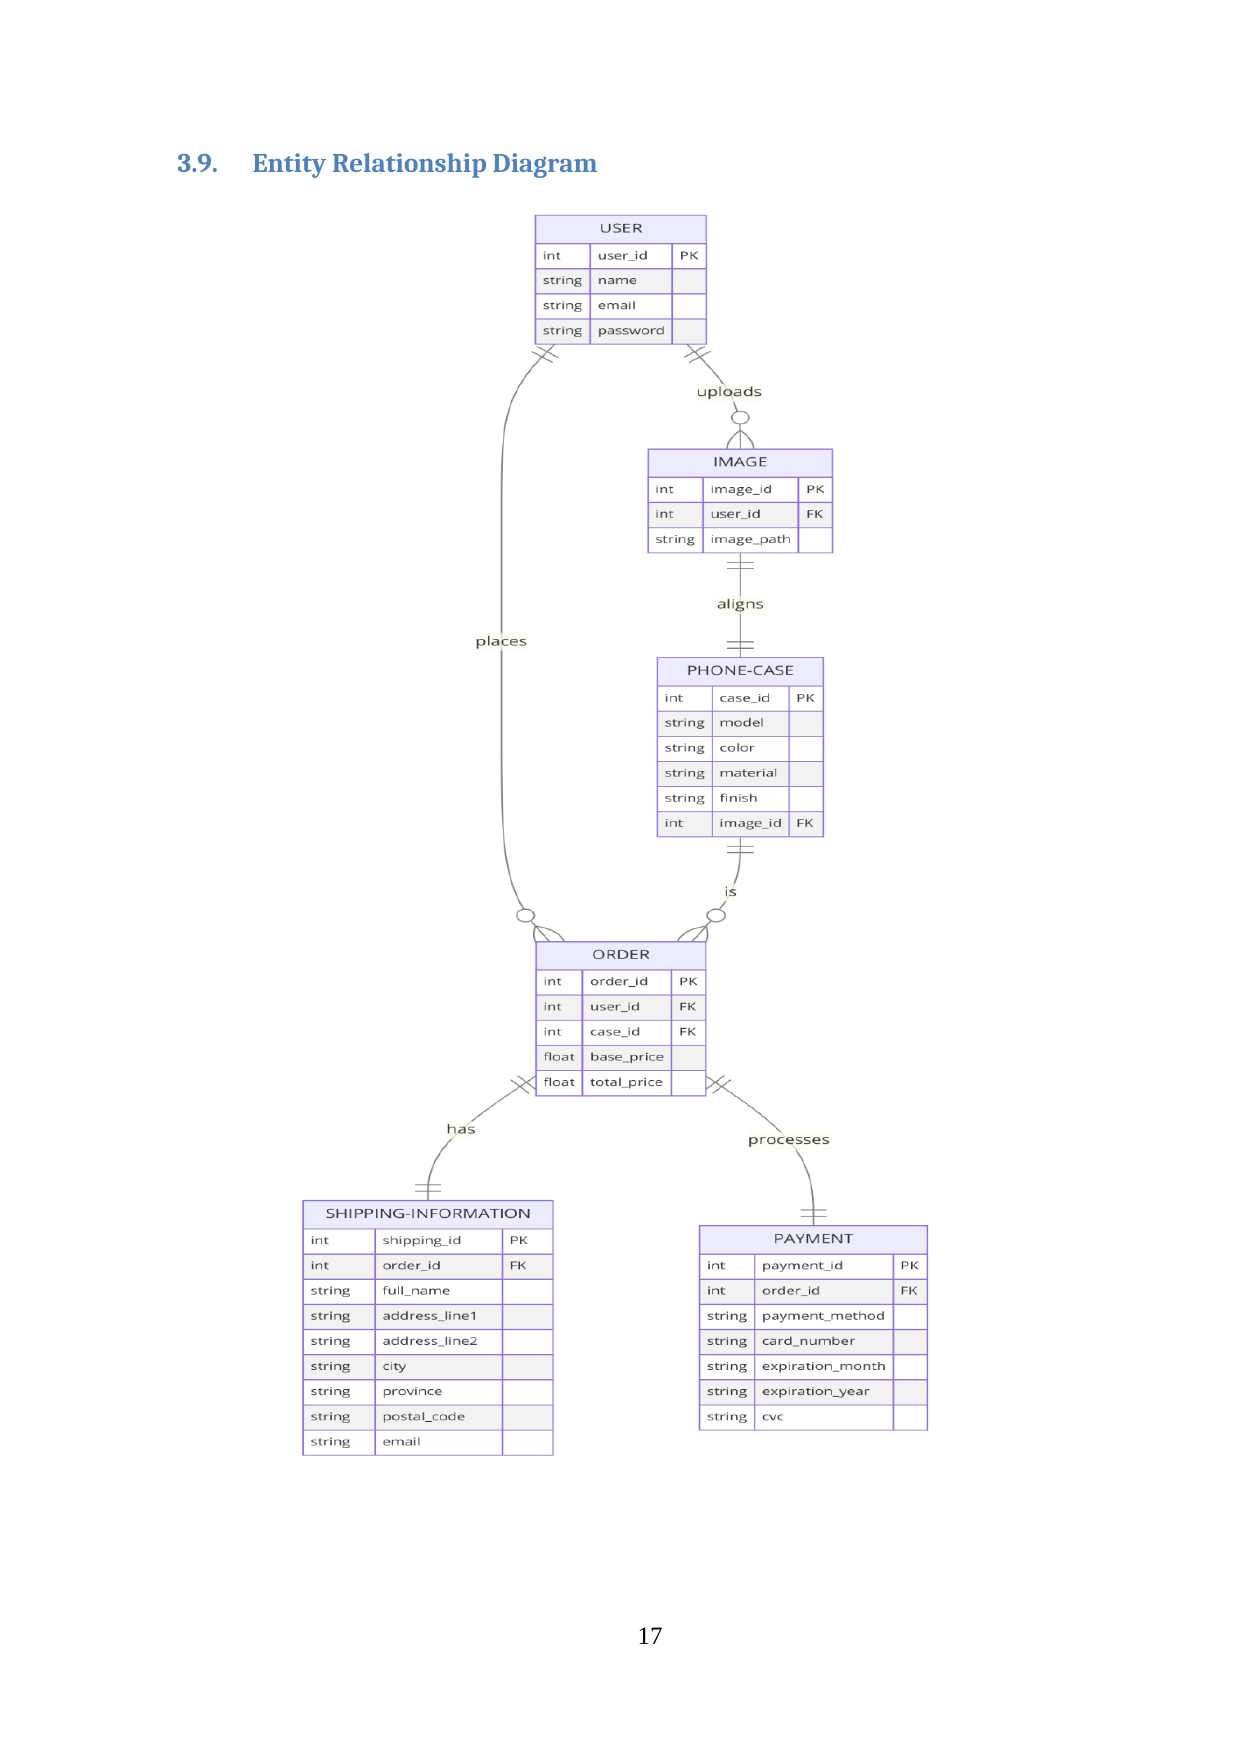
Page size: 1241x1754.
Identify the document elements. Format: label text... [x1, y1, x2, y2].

subtitle Entity Relationship Diagram [177, 148, 1122, 179]
picture [29, 194, 1200, 1476]
